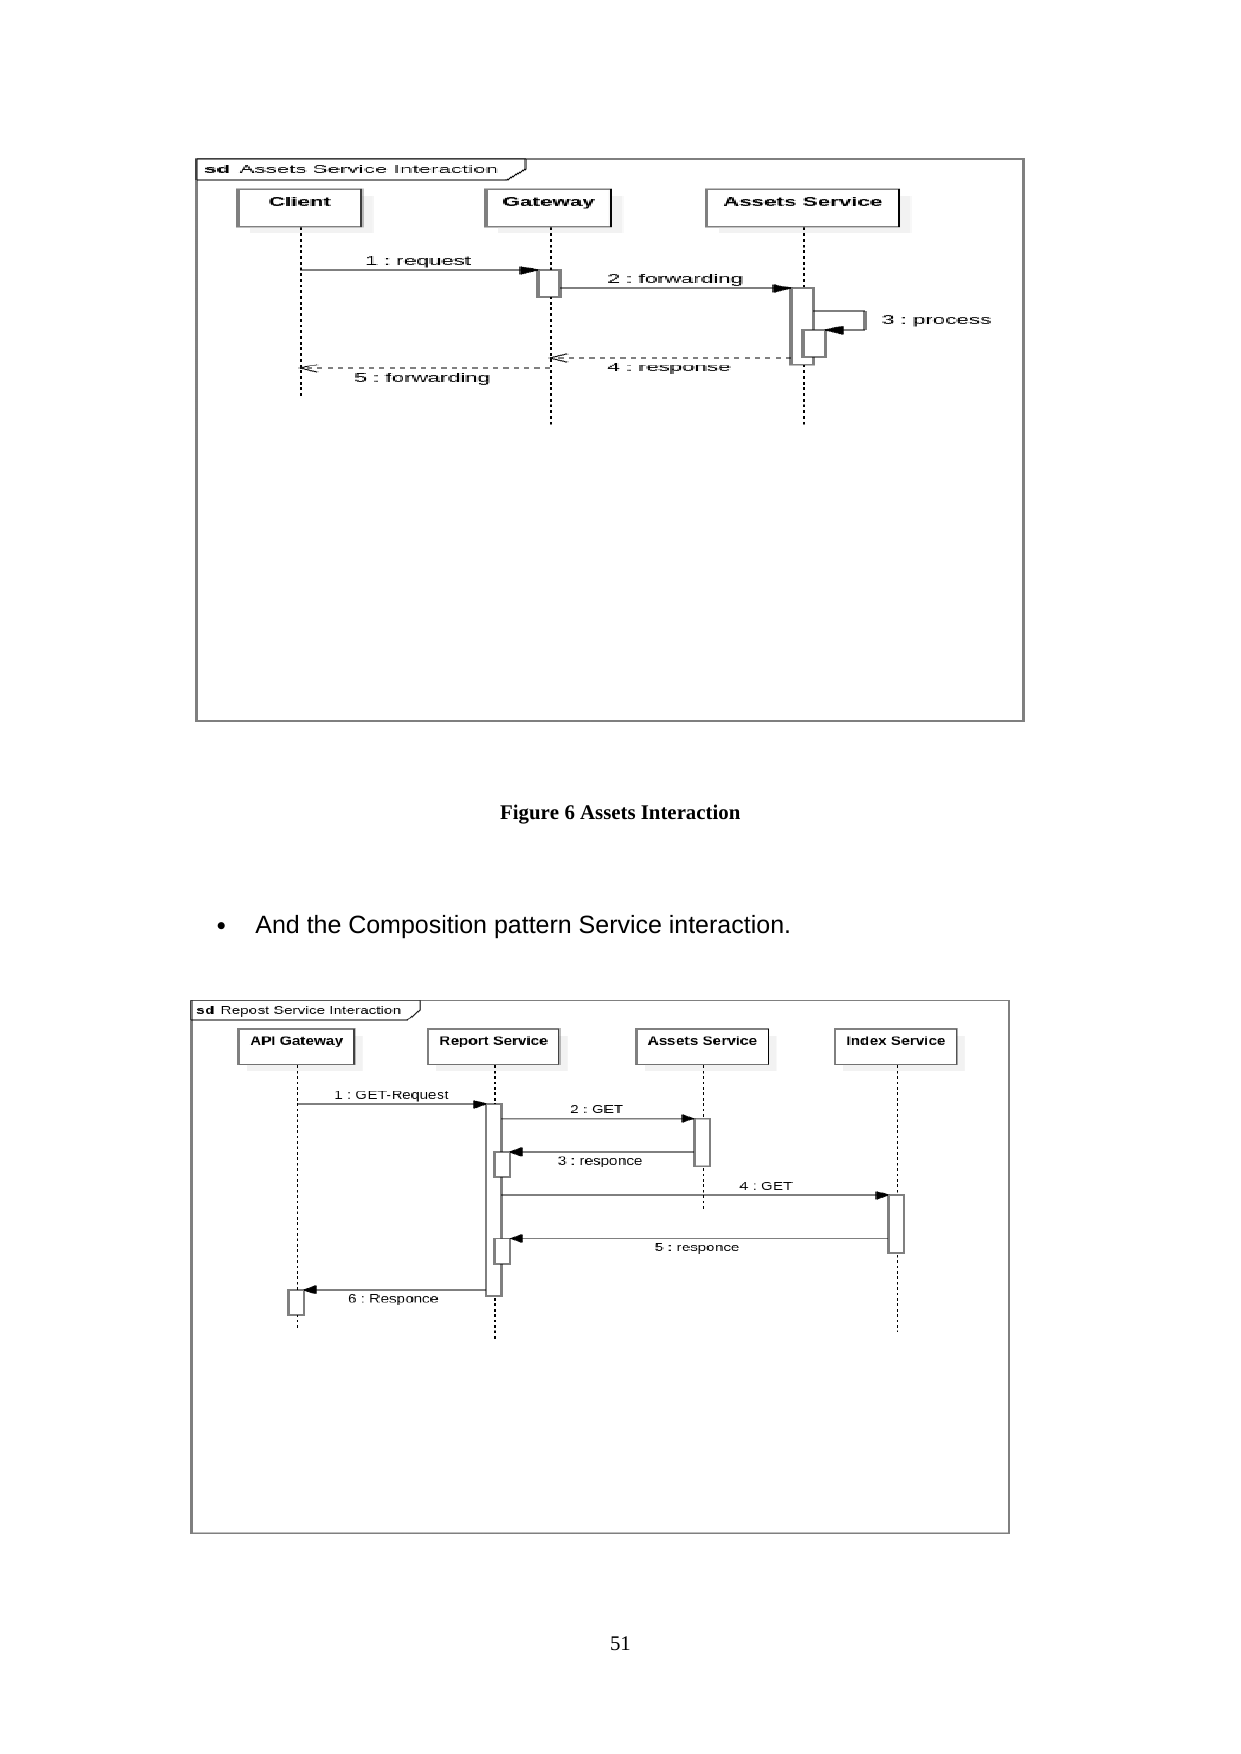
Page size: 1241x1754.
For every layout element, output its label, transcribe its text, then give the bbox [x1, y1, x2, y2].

picture [180, 150, 1093, 759]
list And the Composition pattern Service interaction. [218, 909, 1060, 938]
picture [180, 992, 1057, 1569]
text Figure 6 Assets Interaction [180, 800, 1060, 824]
